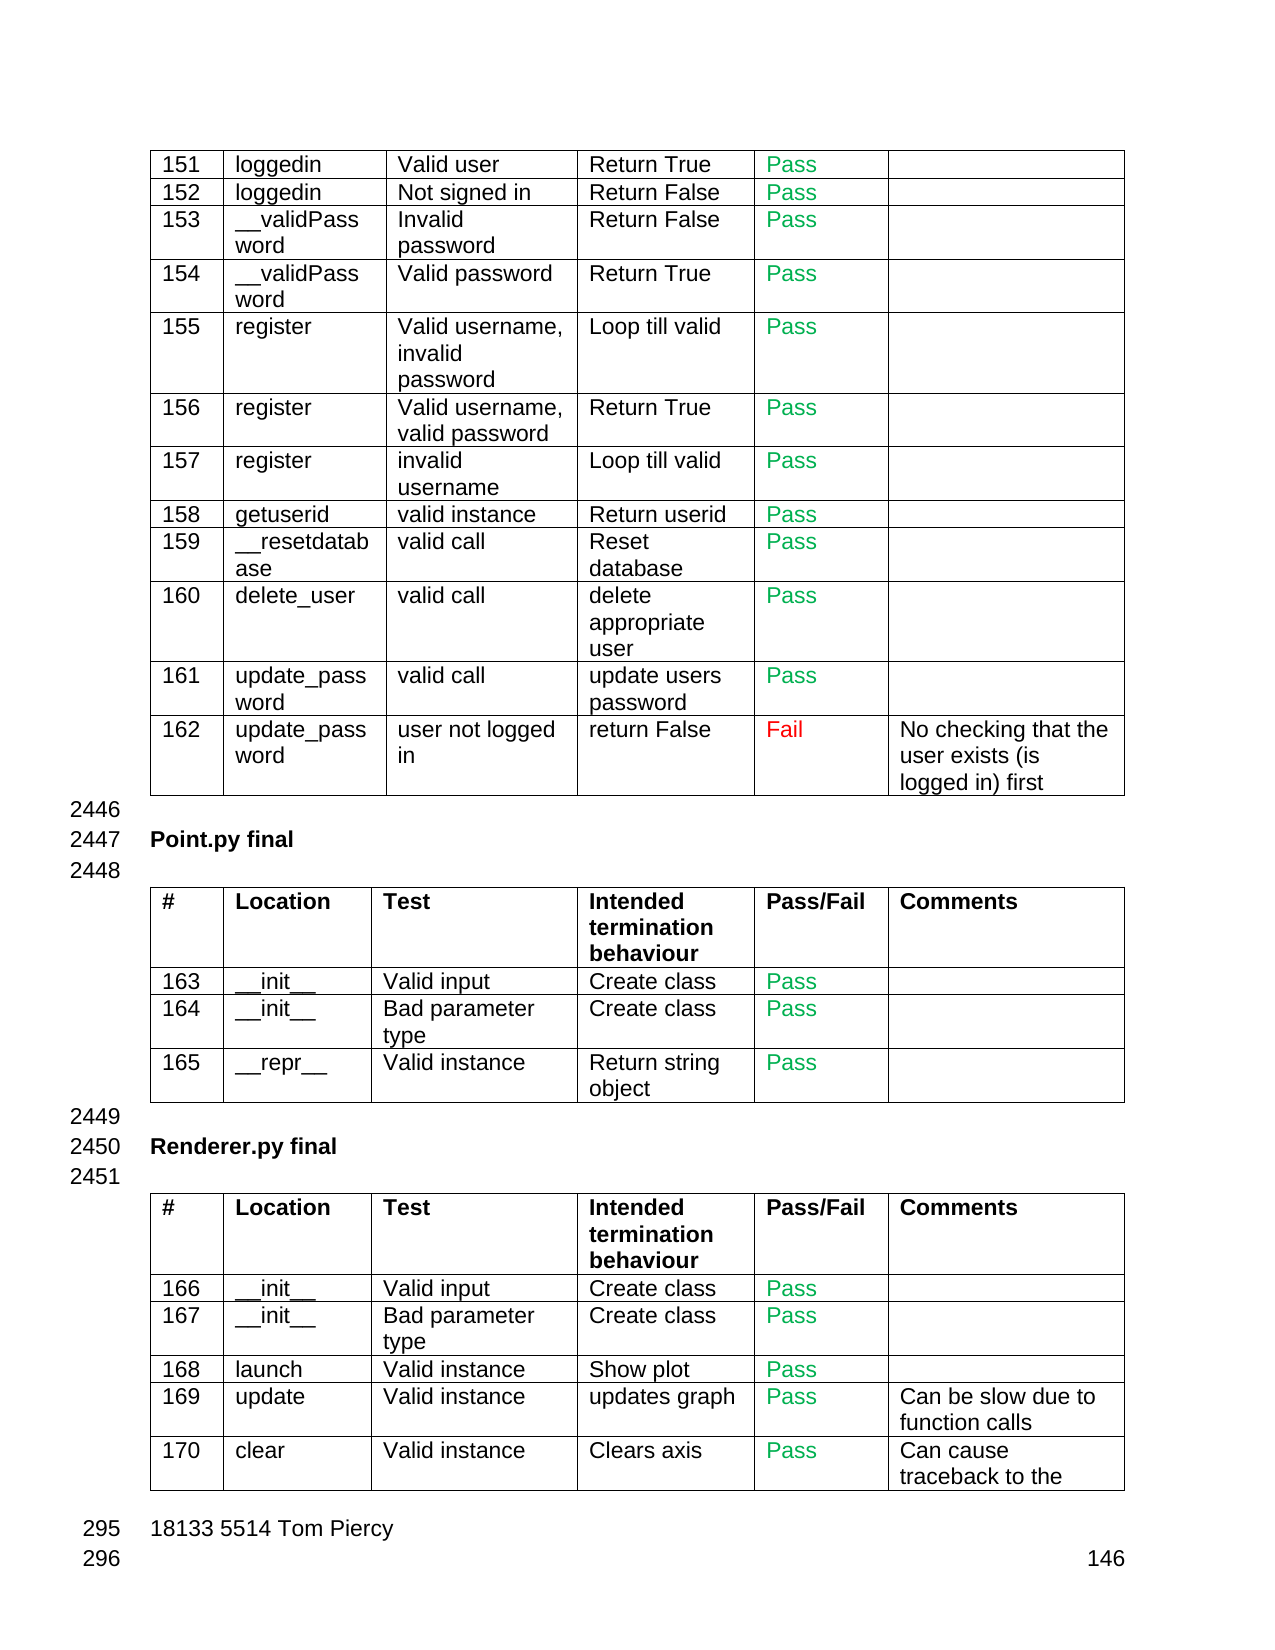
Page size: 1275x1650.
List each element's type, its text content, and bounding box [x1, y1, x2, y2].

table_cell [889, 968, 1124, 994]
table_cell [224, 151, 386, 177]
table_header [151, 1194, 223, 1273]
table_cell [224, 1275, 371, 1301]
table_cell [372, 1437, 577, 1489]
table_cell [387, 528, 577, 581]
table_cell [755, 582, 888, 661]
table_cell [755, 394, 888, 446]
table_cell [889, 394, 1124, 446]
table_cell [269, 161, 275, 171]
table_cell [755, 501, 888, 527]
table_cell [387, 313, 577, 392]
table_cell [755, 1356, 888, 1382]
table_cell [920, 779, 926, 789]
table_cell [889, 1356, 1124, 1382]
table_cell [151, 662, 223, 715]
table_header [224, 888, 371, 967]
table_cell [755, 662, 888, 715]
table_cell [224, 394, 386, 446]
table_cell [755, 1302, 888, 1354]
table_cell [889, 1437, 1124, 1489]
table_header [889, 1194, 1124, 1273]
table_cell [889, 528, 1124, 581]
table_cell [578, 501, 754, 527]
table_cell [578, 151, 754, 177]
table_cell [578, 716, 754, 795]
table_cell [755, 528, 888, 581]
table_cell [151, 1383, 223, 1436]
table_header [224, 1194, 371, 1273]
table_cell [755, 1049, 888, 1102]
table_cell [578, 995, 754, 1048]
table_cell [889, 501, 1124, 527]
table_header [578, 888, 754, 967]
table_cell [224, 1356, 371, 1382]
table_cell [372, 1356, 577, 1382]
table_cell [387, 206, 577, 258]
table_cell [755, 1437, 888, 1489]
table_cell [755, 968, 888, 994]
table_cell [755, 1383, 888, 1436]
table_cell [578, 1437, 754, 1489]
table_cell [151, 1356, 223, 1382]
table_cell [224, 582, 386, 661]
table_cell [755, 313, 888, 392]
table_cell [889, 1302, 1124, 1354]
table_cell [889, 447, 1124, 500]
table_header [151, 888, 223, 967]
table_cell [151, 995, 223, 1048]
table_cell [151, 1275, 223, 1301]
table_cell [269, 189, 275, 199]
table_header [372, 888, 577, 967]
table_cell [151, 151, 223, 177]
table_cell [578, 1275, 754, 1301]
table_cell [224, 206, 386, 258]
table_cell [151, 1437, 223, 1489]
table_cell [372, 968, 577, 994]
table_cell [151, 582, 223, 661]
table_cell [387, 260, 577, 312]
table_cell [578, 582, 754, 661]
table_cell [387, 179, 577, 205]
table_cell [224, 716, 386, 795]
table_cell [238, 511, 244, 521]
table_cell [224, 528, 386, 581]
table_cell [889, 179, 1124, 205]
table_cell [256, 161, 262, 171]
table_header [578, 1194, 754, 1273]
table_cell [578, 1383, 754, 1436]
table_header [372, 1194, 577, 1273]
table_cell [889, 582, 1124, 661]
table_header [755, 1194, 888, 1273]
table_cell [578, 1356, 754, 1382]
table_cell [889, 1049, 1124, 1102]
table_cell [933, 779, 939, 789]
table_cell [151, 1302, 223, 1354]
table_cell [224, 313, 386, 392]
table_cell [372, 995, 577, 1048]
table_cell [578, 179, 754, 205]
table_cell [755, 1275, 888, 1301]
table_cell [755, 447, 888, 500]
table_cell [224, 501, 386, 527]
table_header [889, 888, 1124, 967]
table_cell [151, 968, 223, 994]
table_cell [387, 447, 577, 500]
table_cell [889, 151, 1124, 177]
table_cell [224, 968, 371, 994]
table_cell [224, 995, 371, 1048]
text Point.py final [150, 826, 1125, 853]
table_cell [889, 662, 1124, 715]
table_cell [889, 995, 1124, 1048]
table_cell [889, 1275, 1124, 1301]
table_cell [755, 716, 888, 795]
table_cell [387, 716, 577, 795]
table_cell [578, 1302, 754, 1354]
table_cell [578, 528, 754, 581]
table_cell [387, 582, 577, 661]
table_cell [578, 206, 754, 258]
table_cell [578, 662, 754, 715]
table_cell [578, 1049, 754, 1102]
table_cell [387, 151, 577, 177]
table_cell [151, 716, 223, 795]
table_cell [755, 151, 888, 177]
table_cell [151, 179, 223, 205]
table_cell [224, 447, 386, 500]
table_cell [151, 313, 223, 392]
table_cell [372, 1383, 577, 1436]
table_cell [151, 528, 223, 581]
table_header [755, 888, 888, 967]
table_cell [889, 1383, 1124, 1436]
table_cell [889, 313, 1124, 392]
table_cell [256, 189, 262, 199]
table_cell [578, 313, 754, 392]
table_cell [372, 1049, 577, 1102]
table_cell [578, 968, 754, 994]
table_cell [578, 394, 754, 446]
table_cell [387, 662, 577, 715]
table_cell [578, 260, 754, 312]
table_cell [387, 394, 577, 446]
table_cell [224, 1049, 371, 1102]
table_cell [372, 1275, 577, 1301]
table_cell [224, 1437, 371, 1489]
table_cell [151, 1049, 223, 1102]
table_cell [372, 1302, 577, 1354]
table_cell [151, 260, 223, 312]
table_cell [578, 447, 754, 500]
text Renderer.py final [150, 1133, 1125, 1159]
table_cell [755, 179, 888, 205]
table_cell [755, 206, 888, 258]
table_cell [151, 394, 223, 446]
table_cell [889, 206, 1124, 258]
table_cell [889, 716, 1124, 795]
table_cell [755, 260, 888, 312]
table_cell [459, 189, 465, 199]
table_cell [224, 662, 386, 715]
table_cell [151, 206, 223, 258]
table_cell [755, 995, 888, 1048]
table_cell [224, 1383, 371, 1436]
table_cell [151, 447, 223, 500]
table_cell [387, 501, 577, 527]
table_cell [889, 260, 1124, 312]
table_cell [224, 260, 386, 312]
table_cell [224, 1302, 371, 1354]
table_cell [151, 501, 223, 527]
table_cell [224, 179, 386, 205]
